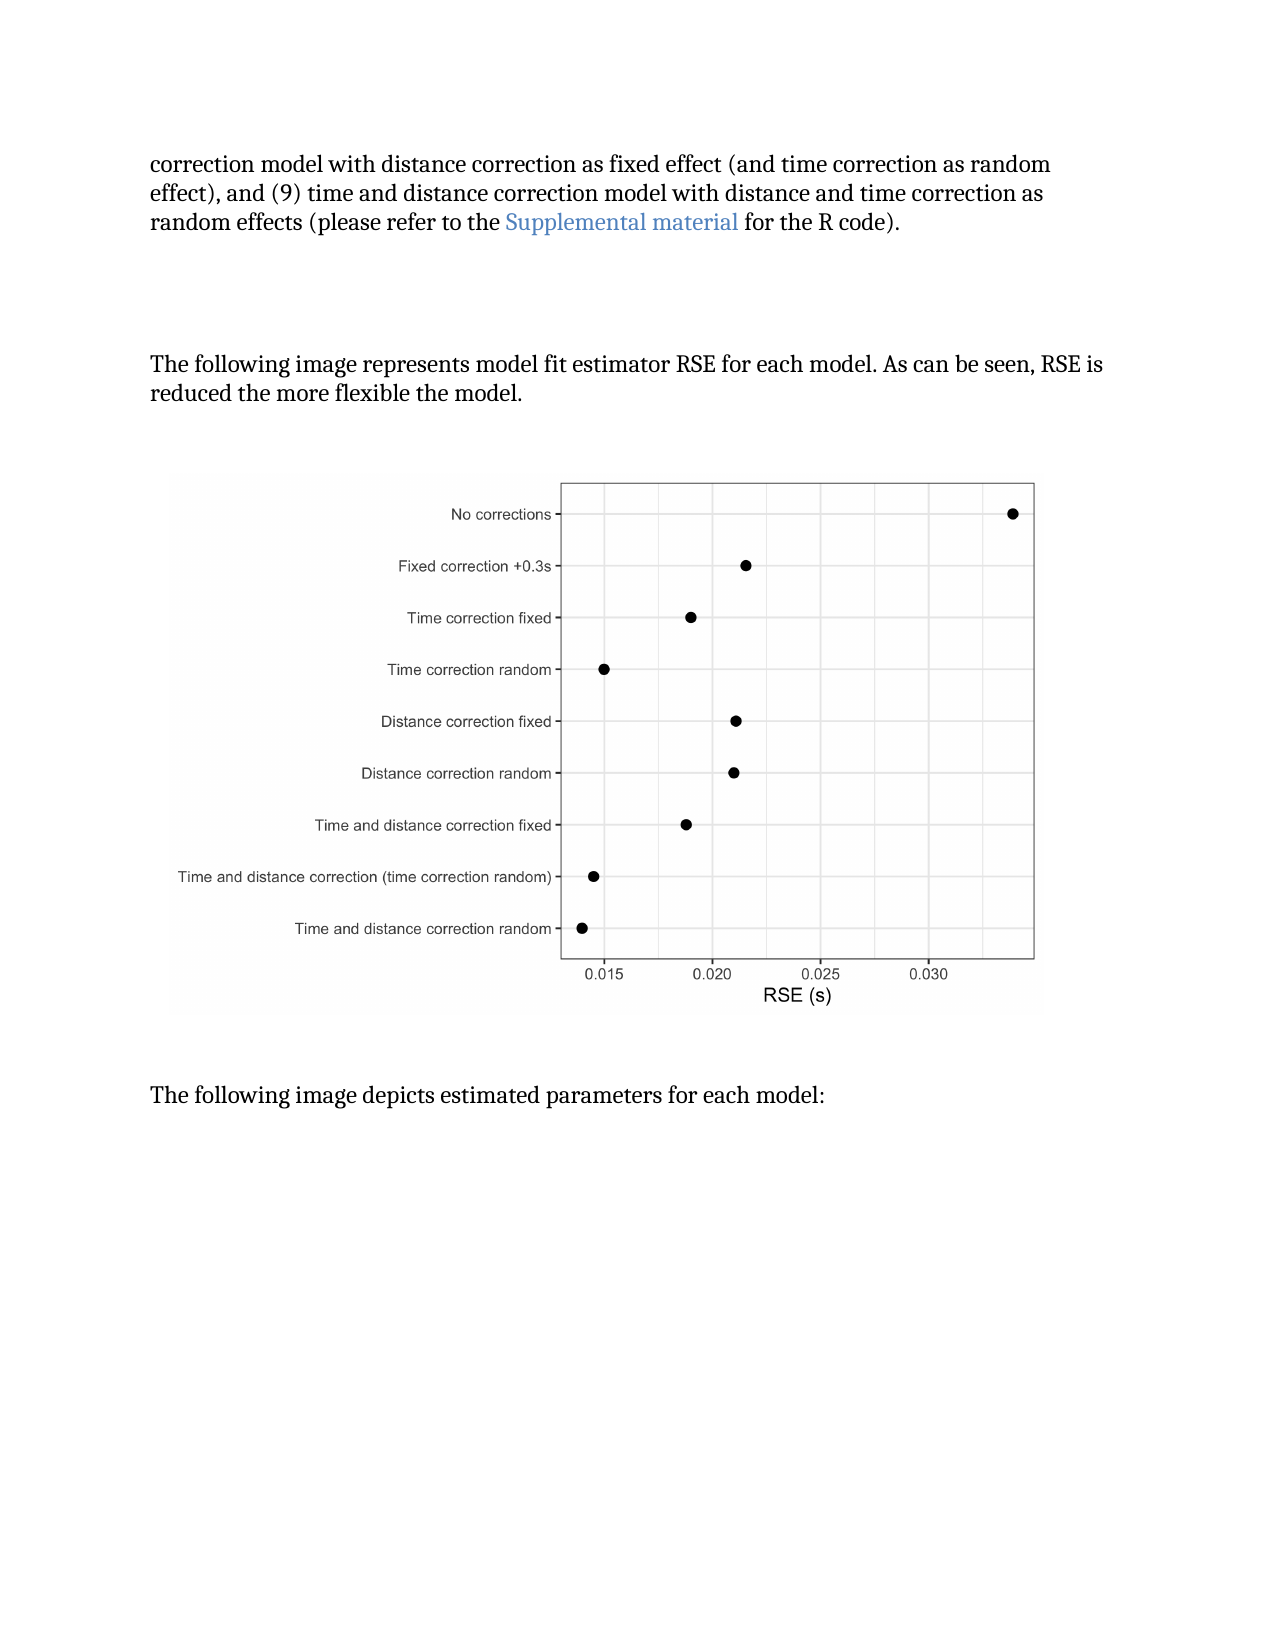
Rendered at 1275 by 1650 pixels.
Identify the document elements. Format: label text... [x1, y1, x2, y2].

text The following image depicts estimated parameters for each model: [150, 1081, 1125, 1109]
text The following image represents model fit estimator RSE for each model. As can be seen, RSE is reduced the more flexible the model. [150, 350, 1125, 407]
picture [168, 473, 1044, 1015]
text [150, 150, 1125, 236]
